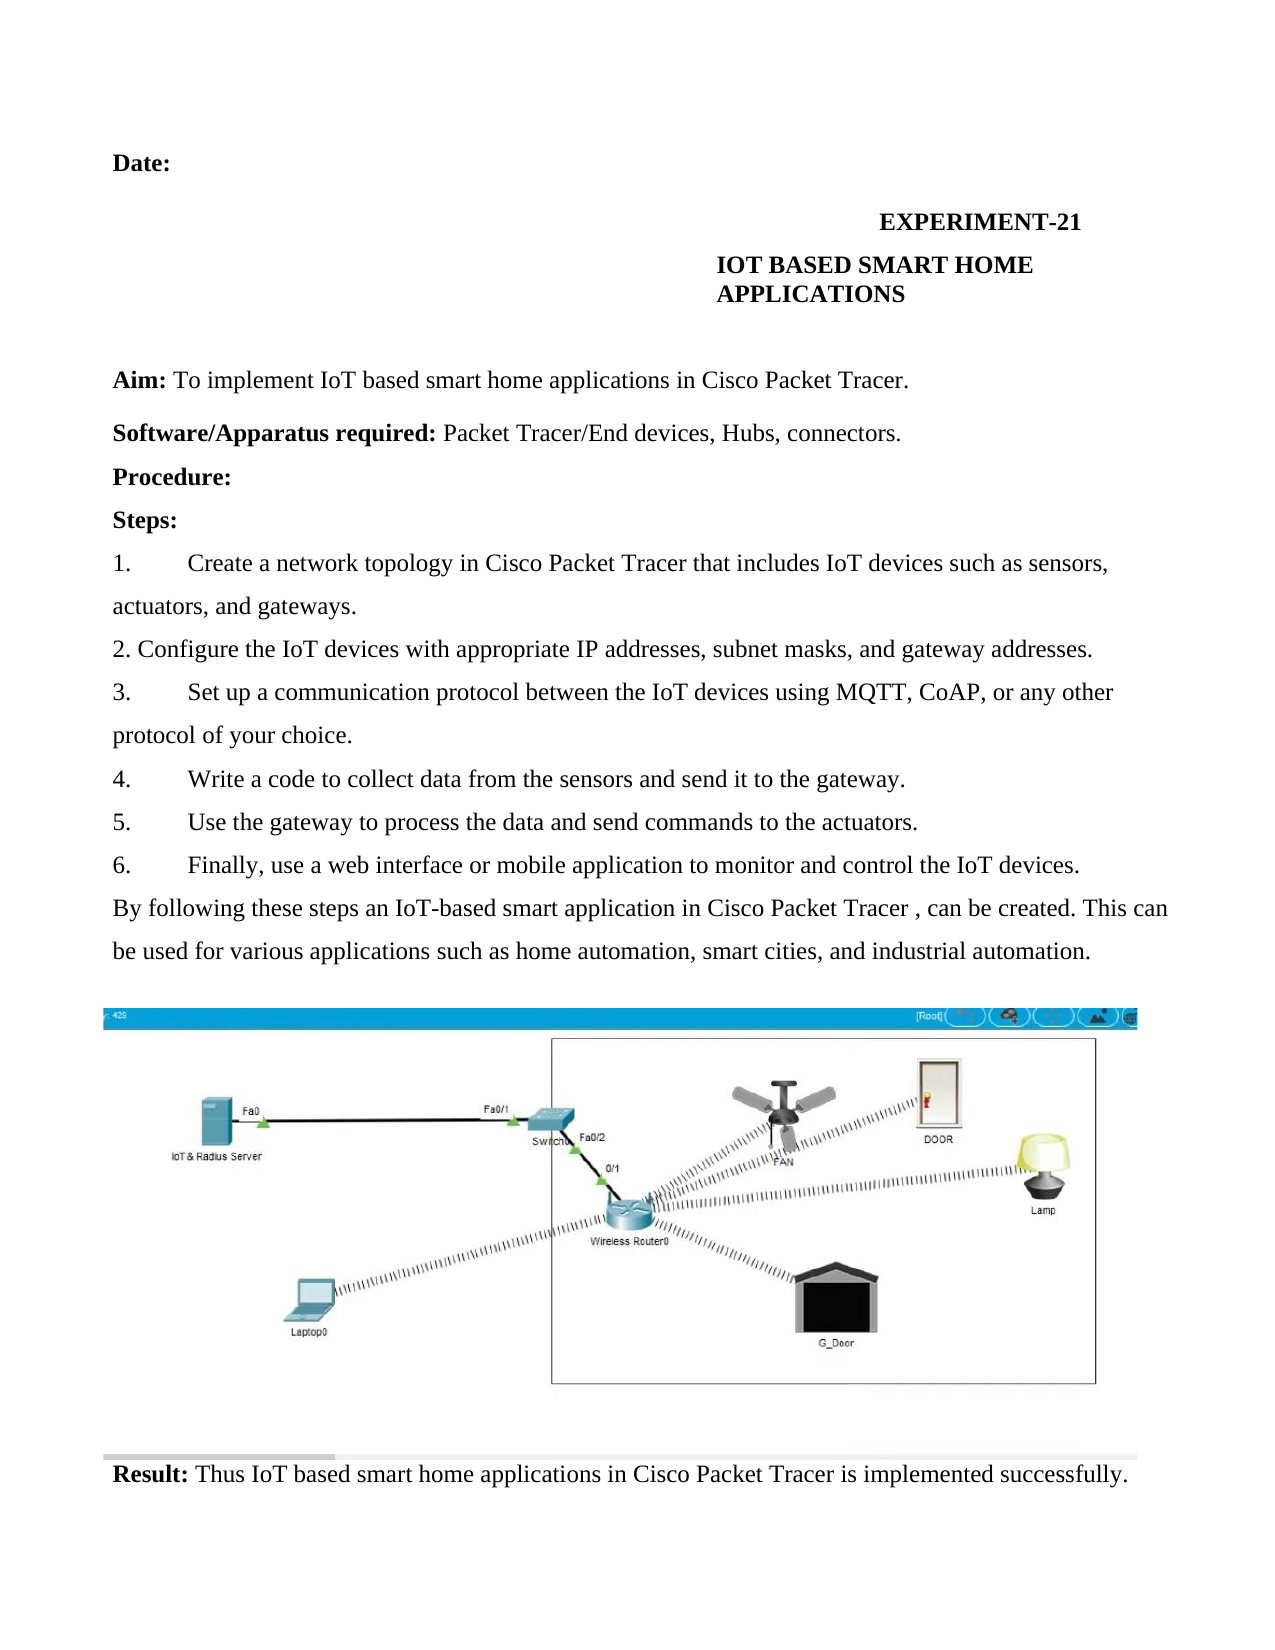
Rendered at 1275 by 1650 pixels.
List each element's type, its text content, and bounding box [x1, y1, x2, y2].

picture [112, 1011, 126, 1019]
list Set up a communication protocol between the IoT devices using MQTT, CoAP, or any other protocol of your choice. [112, 677, 1162, 749]
text Aim: To implement IoT based smart home applications in Cisco Packet Tracer. [112, 366, 1172, 394]
list Finally, use a web interface or mobile application to monitor and control the IoT devices. [112, 850, 1172, 879]
text EXPERIMENT-21 [879, 207, 1172, 236]
text Software/Apparatus required: Packet Tracer/End devices, Hubs, connectors. [112, 418, 1172, 447]
list Configure the IoT devices with appropriate IP addresses, subnet masks, and gateway addresses. [112, 634, 1172, 663]
text Result: Thus IoT based smart home applications in Cisco Packet Tracer is implemented successfully. [112, 1459, 1172, 1488]
list Write a code to collect data from the sensors and send it to the gateway. [112, 764, 1172, 792]
picture [1070, 1008, 1081, 1023]
picture [915, 1010, 947, 1022]
text By following these steps an IoT-based smart application in Cisco Packet Tracer , can be created. This can be used for various applications such as home automation, smart cities, and industrial automation. [112, 893, 1172, 965]
list Create a network topology in Cisco Packet Tracer that includes IoT devices such as sensors, actuators, and gateways. [112, 548, 1162, 620]
picture [103, 1008, 1138, 1460]
text Date: [112, 148, 568, 177]
text Steps: [112, 505, 1172, 533]
text IOT BASED SMART HOME APPLICATIONS [716, 251, 1172, 308]
text Procedure: [112, 462, 1172, 491]
list Use the gateway to process the data and send commands to the actuators. [112, 807, 1172, 836]
